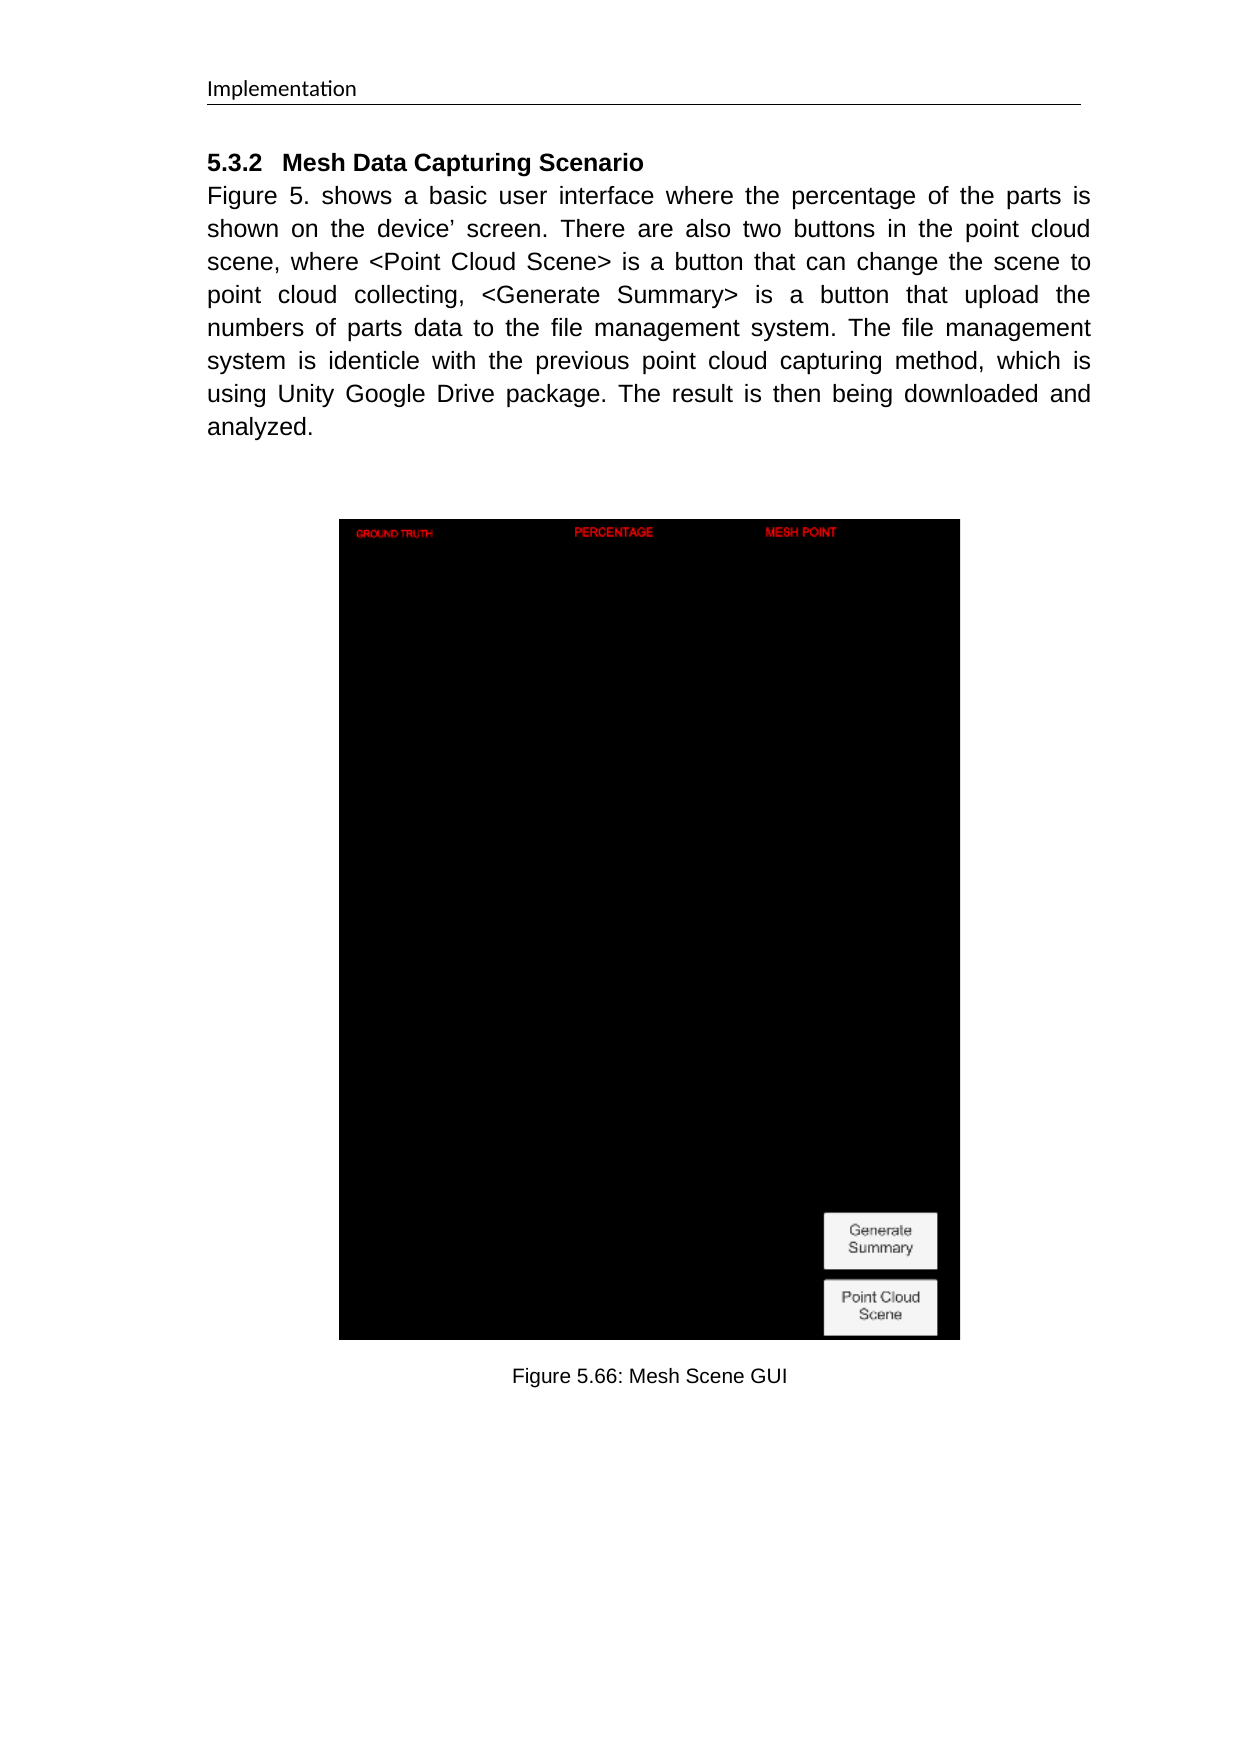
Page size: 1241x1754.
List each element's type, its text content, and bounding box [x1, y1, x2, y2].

subtitle Mesh Data Capturing Scenario [207, 148, 1092, 176]
picture [339, 519, 961, 1340]
